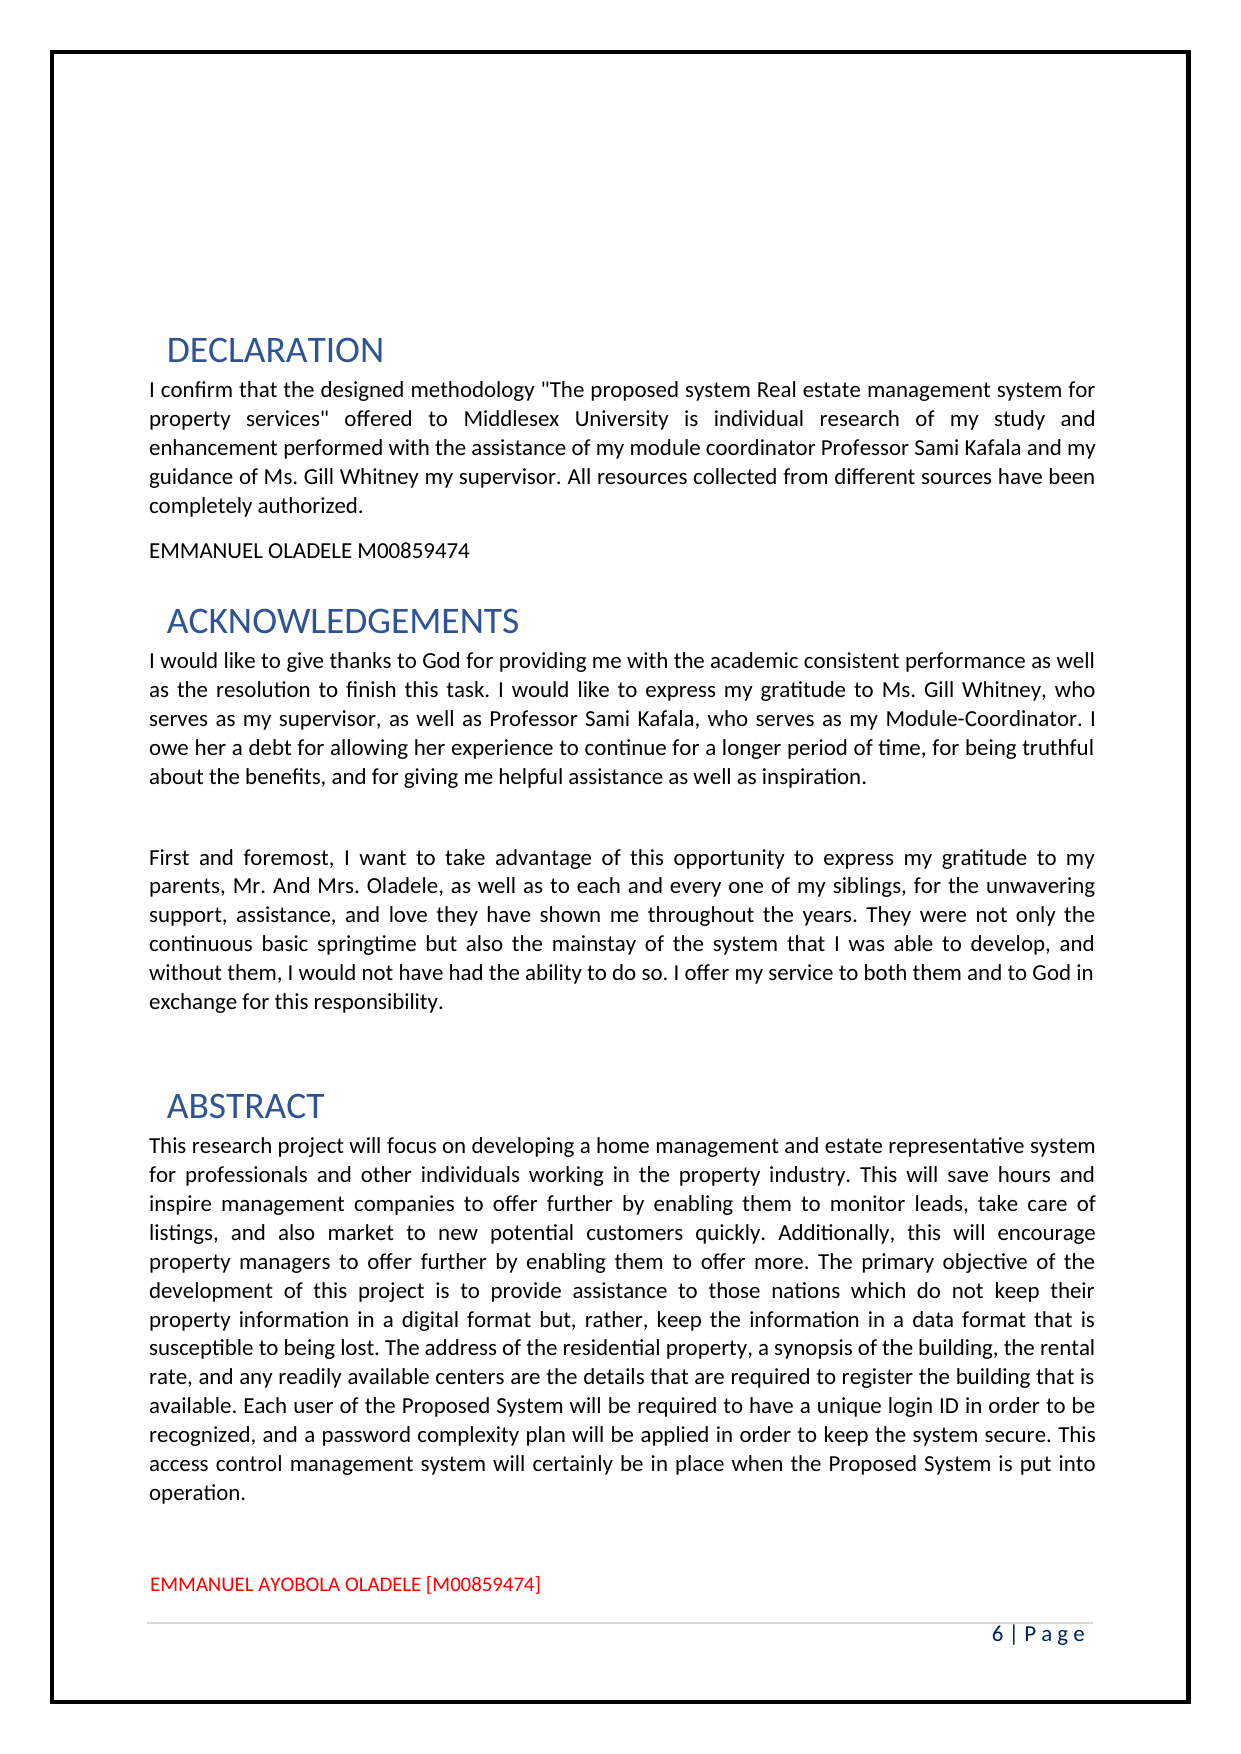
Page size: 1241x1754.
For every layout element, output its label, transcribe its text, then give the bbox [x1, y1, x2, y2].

text I would like to give thanks to God for providing me with the academic consistent performance as well as the resolution to finish this task. I would like to express my gratitude to Ms. Gill Whitney, who serves as my supervisor, as well as Professor Sami Kafala, who serves as my Module-Coordinator. I owe her a debt for allowing her experience to continue for a longer period of time, for being truthful about the benefits, and for giving me helpful assistance as well as inspiration. [149, 646, 1097, 790]
subtitle DECLARATION [167, 326, 1126, 372]
subtitle ABSTRACT [167, 1082, 1126, 1128]
subtitle ACKNOWLEDGEMENTS [167, 597, 1126, 643]
text I confirm that the designed methodology "The proposed system Real estate management system for property services" offered to Middlesex University is individual research of my study and enhancement performed with the assistance of my module coordinator Professor Sami Kafala and my guidance of Ms. Gill Whitney my supervisor. All resources collected from different sources have been completely authorized. [149, 375, 1097, 519]
text First and foremost, I want to take advantage of this opportunity to express my gratitude to my parents, Mr. And Mrs. Oladele, as well as to each and every one of my siblings, for the unwavering support, assistance, and love they have shown me throughout the years. They were not only the continuous basic springtime but also the mainstay of the system that I was able to develop, and without them, I would not have had the ability to do so. I offer my service to both them and to God in exchange for this responsibility. [149, 843, 1097, 1015]
text This research project will focus on developing a home management and estate representative system for professionals and other individuals working in the property industry. This will save hours and inspire management companies to offer further by enabling them to monitor leads, take care of listings, and also market to new potential customers quickly. Additionally, this will encourage property managers to offer further by enabling them to offer more. The primary objective of the development of this project is to provide assistance to those nations which do not keep their property information in a digital format but, rather, keep the information in a data format that is susceptible to being lost. The address of the residential property, a synopsis of the building, the rental rate, and any readily available centers are the details that are required to register the building that is available. Each user of the Proposed System will be required to have a unique login ID in order to be recognized, and a password complexity plan will be applied in order to keep the system secure. This access control management system will certainly be in place when the Proposed System is put into operation. [149, 1132, 1097, 1506]
text EMMANUEL OLADELE M00859474 [149, 536, 1097, 564]
